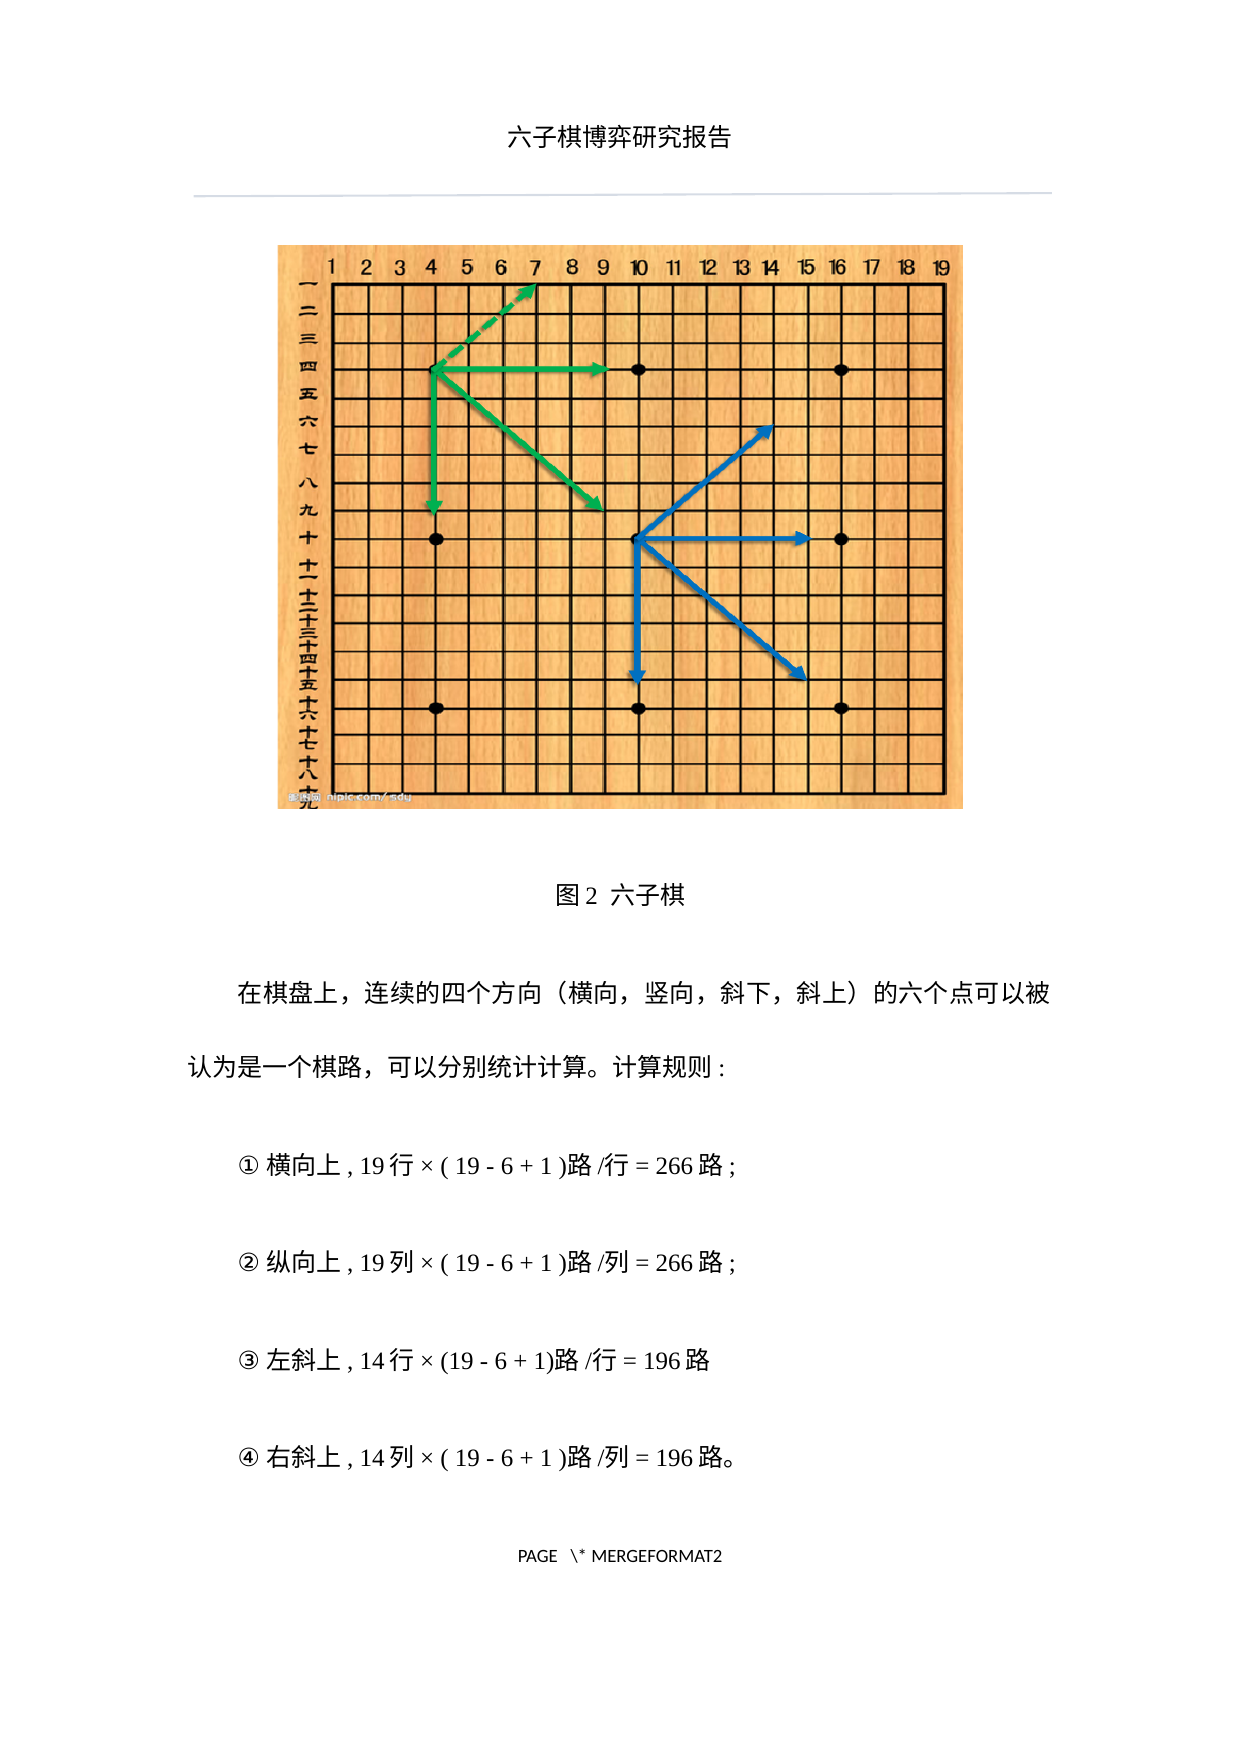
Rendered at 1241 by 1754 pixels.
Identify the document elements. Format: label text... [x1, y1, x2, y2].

text 图2 六子棋 [187, 861, 1053, 926]
picture [277, 245, 963, 809]
text ④ 右斜上 , 14列 × ( 19 - 6 + 1 )路 /列 = 196路。 [187, 1423, 1053, 1488]
text ① 横向上 , 19行 × ( 19 - 6 + 1 )路 /行 = 266路 ; [187, 1131, 1053, 1196]
text 在棋盘上，连续的四个方向（横向，竖向，斜下，斜上）的六个点可以被认为是一个棋路，可以分别统计计算。计算规则 : [187, 959, 1053, 1098]
text ② 纵向上 , 19列 × ( 19 - 6 + 1 )路 /列 = 266路 ; [187, 1228, 1053, 1293]
text ③ 左斜上 , 14行 × (19 - 6 + 1)路 /行 = 196路 [187, 1326, 1053, 1391]
